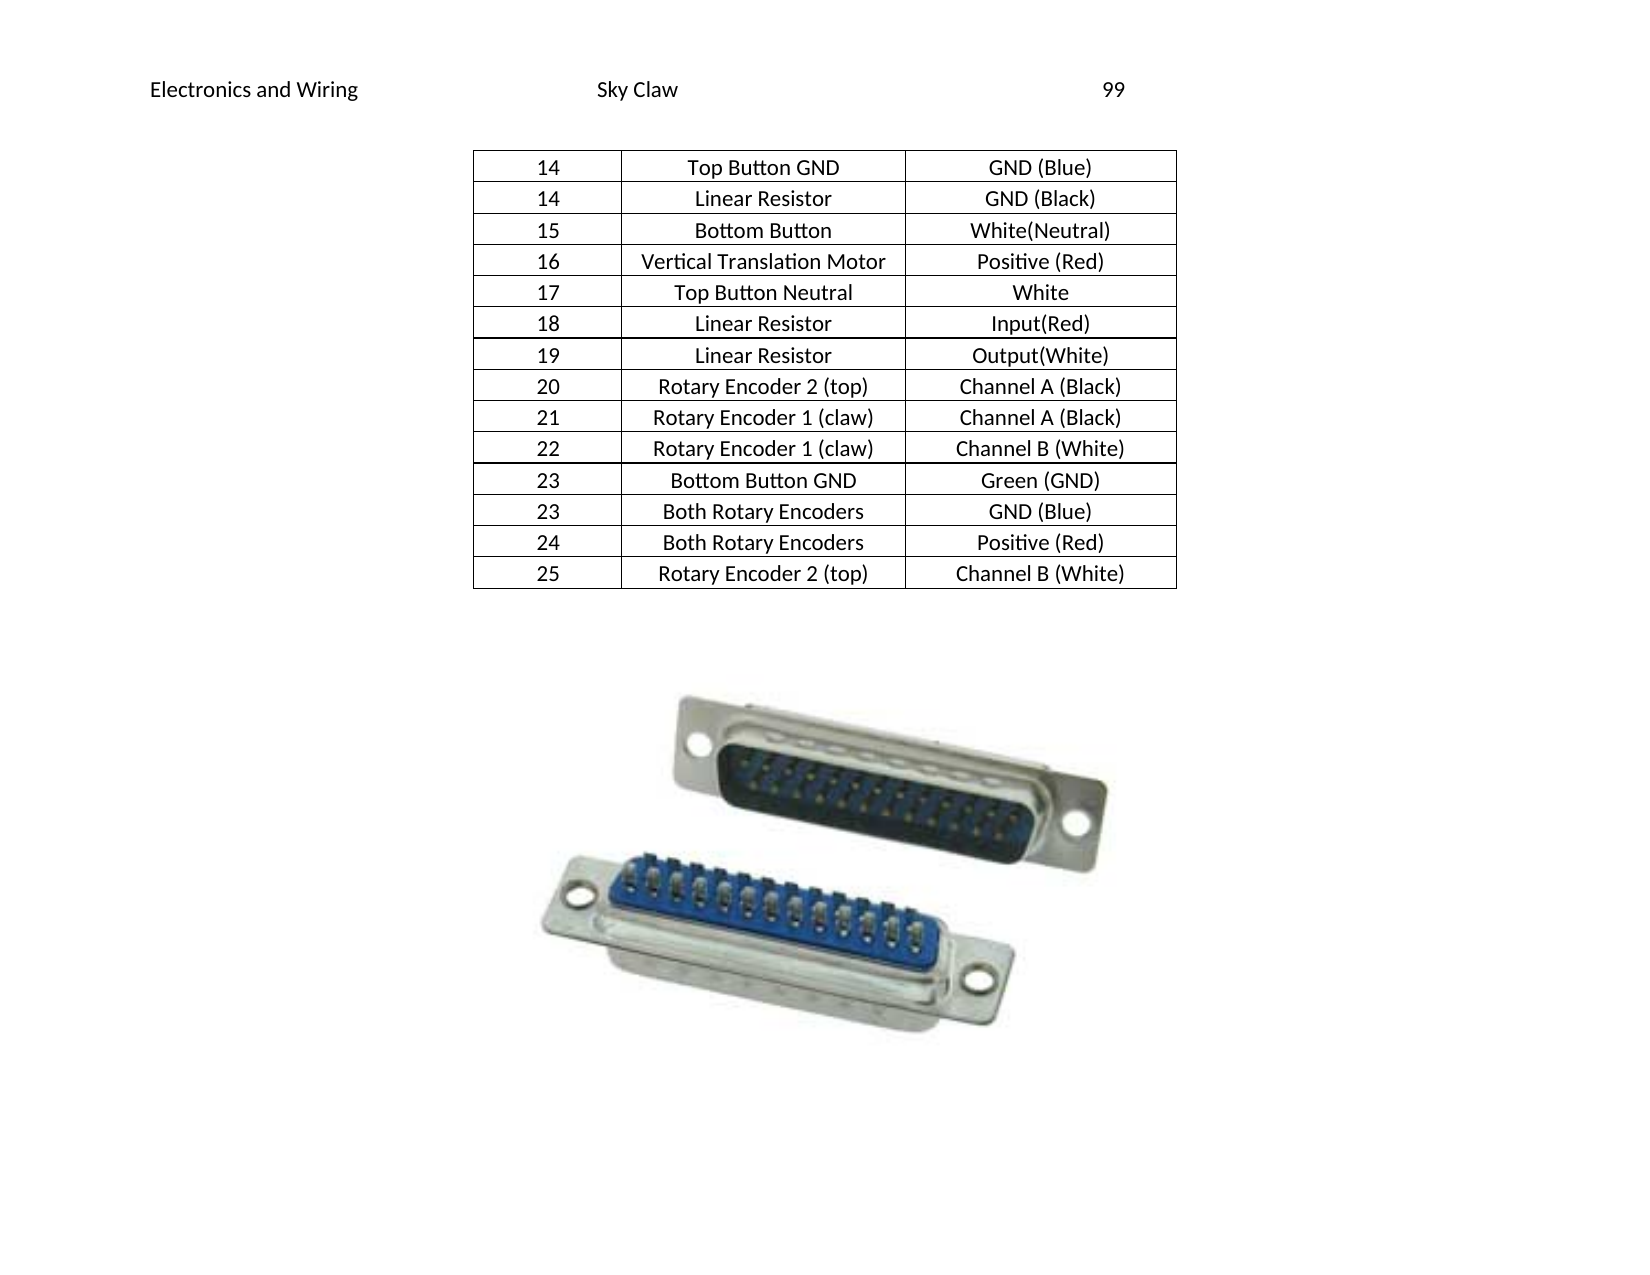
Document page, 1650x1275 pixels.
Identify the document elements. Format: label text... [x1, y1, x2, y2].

table_cell GND (Black) [906, 182, 1176, 212]
table_cell Rotary Encoder 1 (claw) [622, 401, 905, 431]
table_cell Top Button GND [622, 151, 905, 181]
table_cell 19 [474, 339, 621, 369]
table_cell 16 [474, 245, 621, 275]
table_cell Channel A (Black) [906, 370, 1176, 400]
table_cell Channel A (Black) [906, 401, 1176, 431]
table_cell 23 [474, 464, 621, 494]
table_cell 15 [474, 214, 621, 244]
table_cell Linear Resistor [622, 307, 905, 337]
table_cell GND (Blue) [906, 151, 1176, 181]
table_cell 18 [474, 307, 621, 337]
table_cell 14 [474, 151, 621, 181]
table_cell Both Rotary Encoders [622, 526, 905, 556]
table_cell 17 [474, 276, 621, 306]
table_cell Both Rotary Encoders [622, 495, 905, 525]
table_cell Rotary Encoder 1 (claw) [622, 432, 905, 462]
table_cell Bottom Button GND [622, 464, 905, 494]
table_cell 22 [474, 432, 621, 462]
table_cell Linear Resistor [622, 182, 905, 212]
table_cell Output(White) [906, 339, 1176, 369]
table_cell GND (Blue) [906, 495, 1176, 525]
table_cell Channel B (White) [906, 557, 1176, 587]
table_cell 21 [474, 401, 621, 431]
table_cell Top Button Neutral [622, 276, 905, 306]
table_cell Positive (Red) [906, 245, 1176, 275]
table_cell Bottom Button [622, 214, 905, 244]
table_cell 25 [474, 557, 621, 587]
table_cell White [906, 276, 1176, 306]
table_cell White(Neutral) [906, 214, 1176, 244]
table_cell Rotary Encoder 2 (top) [622, 557, 905, 587]
table_cell 20 [474, 370, 621, 400]
table_cell Vertical Translation Motor [622, 245, 905, 275]
table_cell Rotary Encoder 2 (top) [622, 370, 905, 400]
table_cell Green (GND) [906, 464, 1176, 494]
table_cell 23 [474, 495, 621, 525]
table_cell Channel B (White) [906, 432, 1176, 462]
table_cell Input(Red) [906, 307, 1176, 337]
picture [516, 640, 1134, 1103]
table_cell 14 [474, 182, 621, 212]
table_cell 24 [474, 526, 621, 556]
table_cell Positive (Red) [906, 526, 1176, 556]
table_cell Linear Resistor [622, 339, 905, 369]
